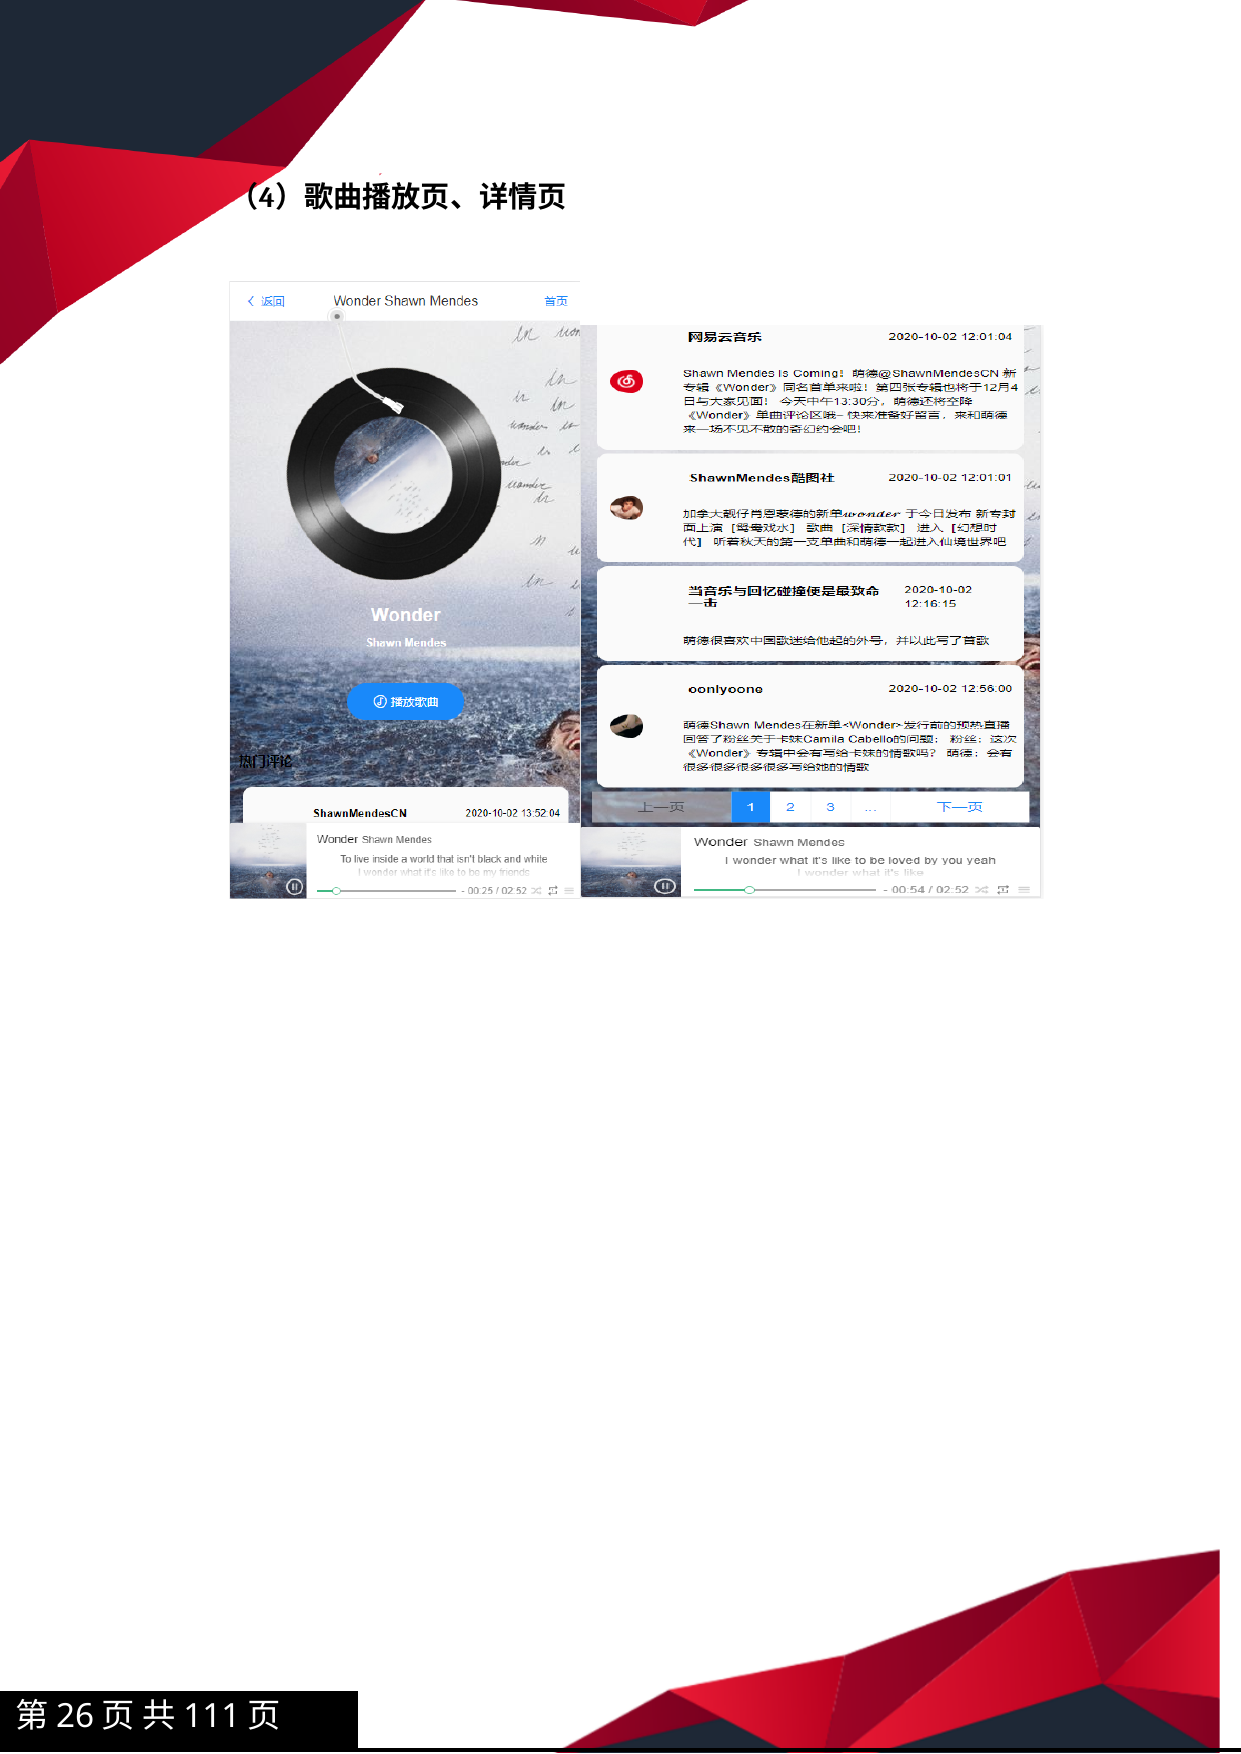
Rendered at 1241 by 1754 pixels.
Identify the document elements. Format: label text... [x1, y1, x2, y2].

subtitle 歌曲播放页、详情页 [187, 162, 1053, 227]
picture [0, 0, 1044, 899]
picture [0, 1488, 1241, 1753]
